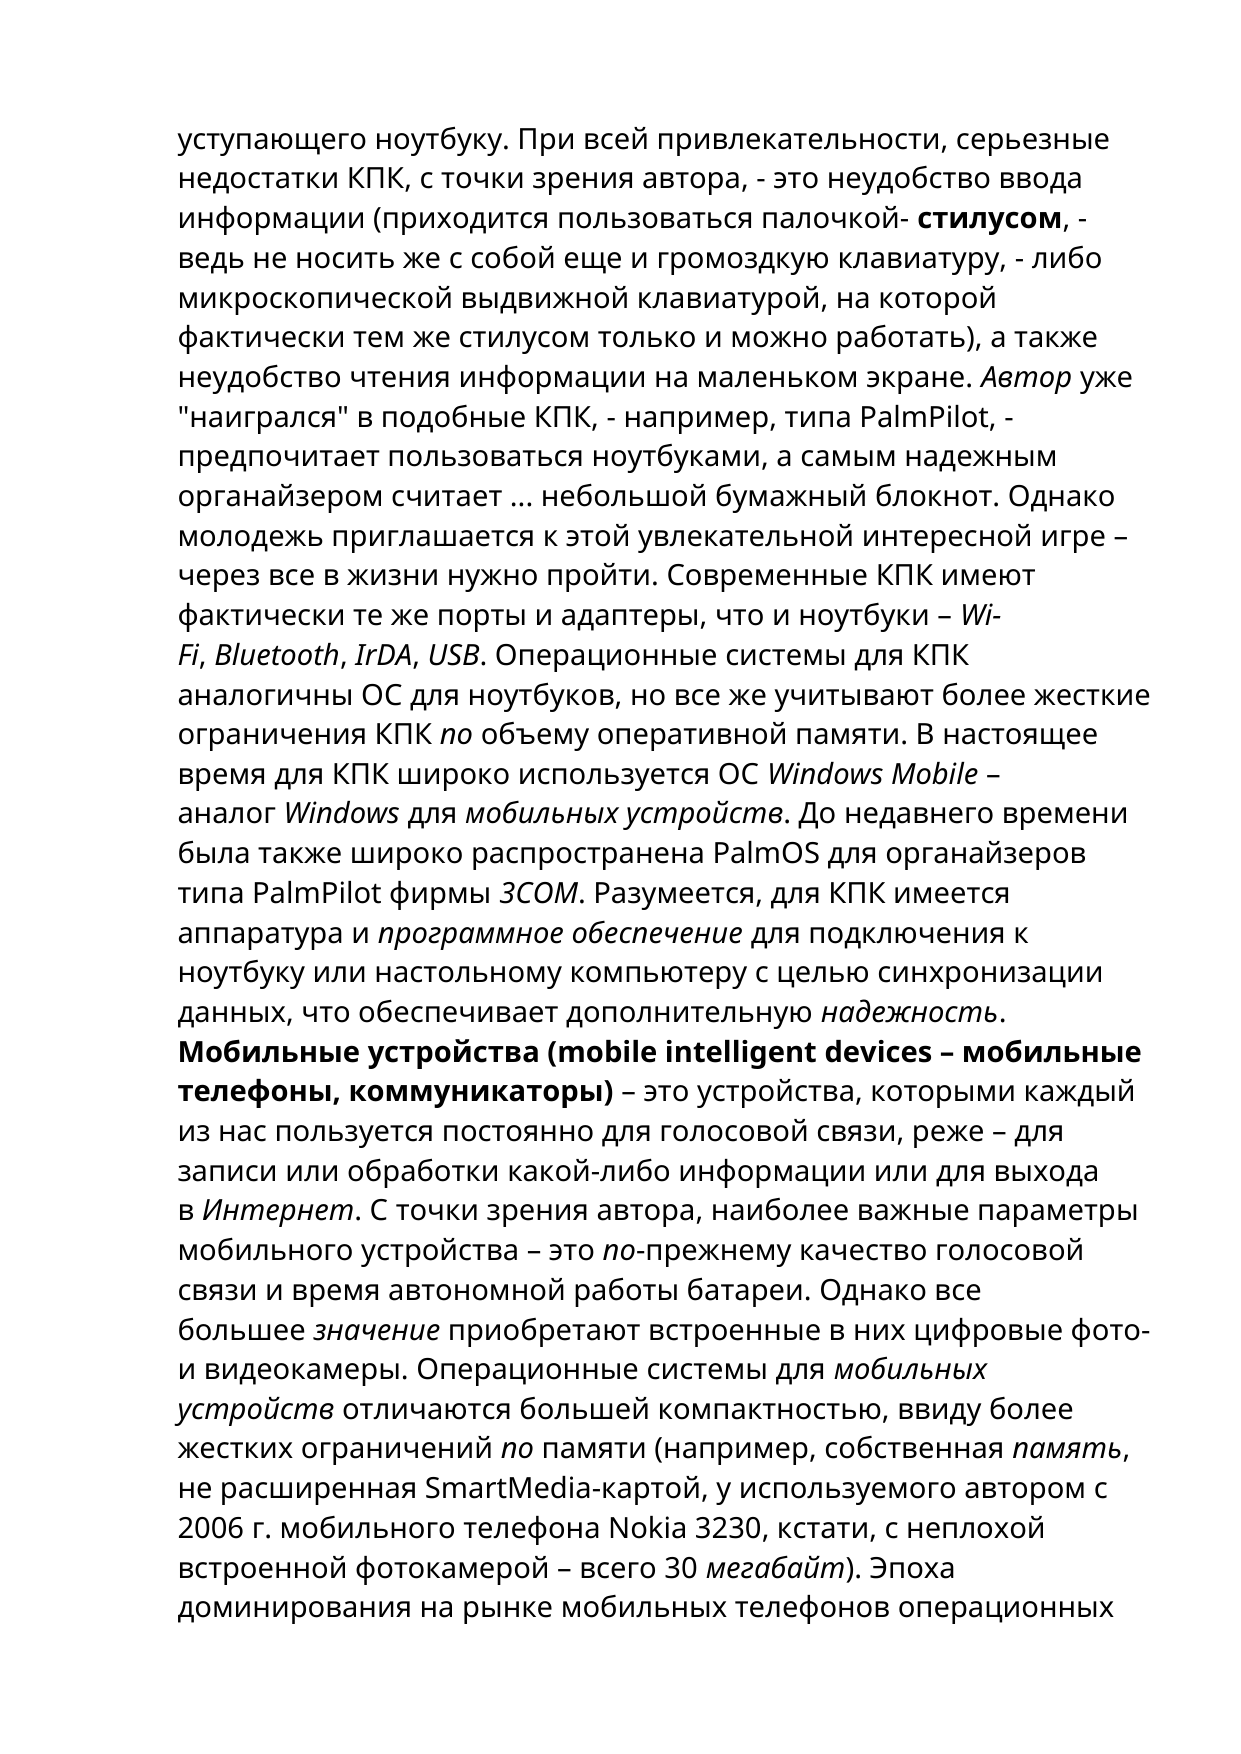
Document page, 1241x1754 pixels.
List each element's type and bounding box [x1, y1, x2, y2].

text [177, 118, 1152, 1031]
text [177, 1031, 1152, 1626]
